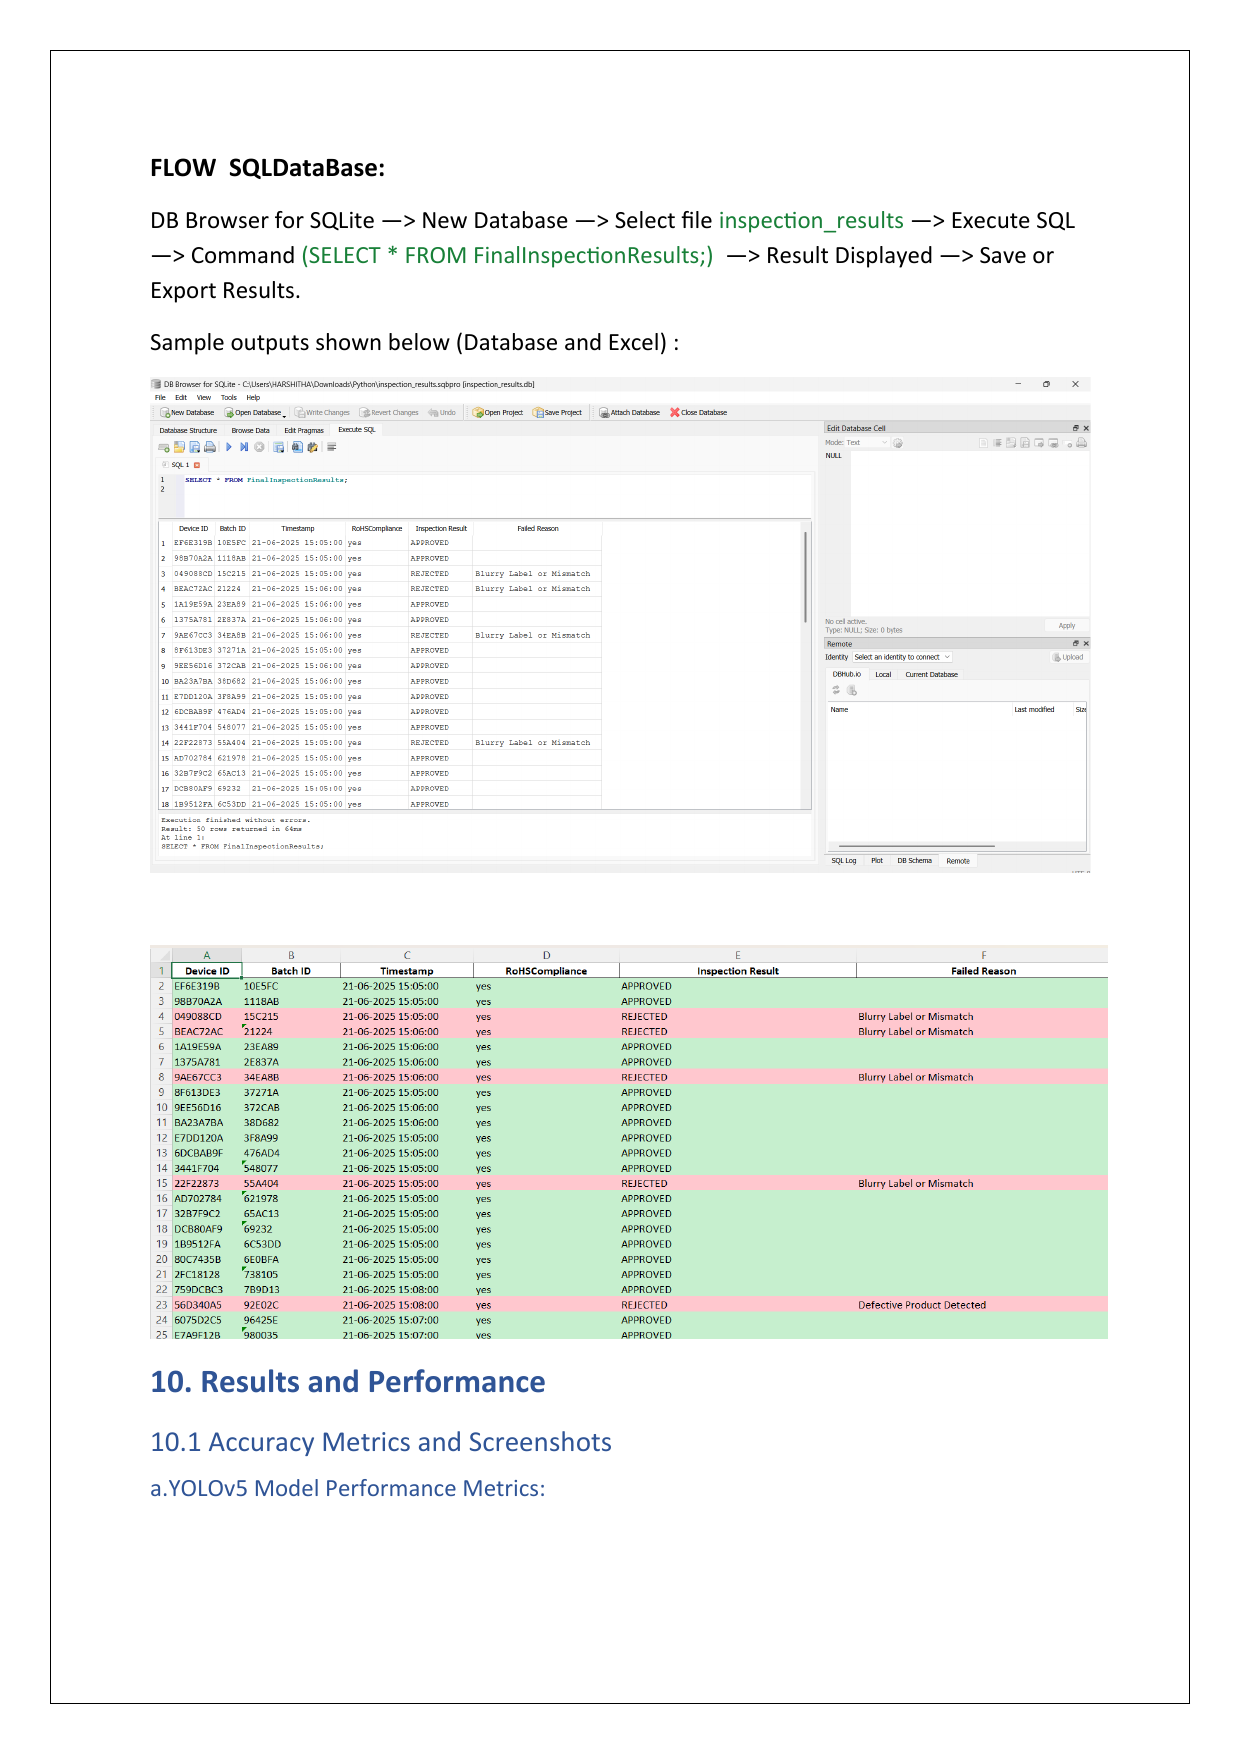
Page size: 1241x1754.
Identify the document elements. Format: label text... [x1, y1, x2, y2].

subtitle 10.1 Accuracy Metrics and Screenshots [150, 1423, 1090, 1459]
text a.YOLOv5 Model Performance Metrics: [150, 1472, 1090, 1503]
text Sample outputs shown below (Database and Excel) : [150, 326, 1090, 357]
picture [150, 377, 1091, 873]
subtitle 10. Results and Performance [150, 1360, 1090, 1401]
text FLOW SQLDataBase: [150, 150, 1090, 183]
picture [150, 945, 1108, 1339]
text DB Browser for SQLite —> New Database —> Select file inspection_results —> Execute SQL—> Command (SELECT * FROM FinalInspectionResults;) —> Result Displayed —> Save or Export Results. [150, 204, 1090, 305]
